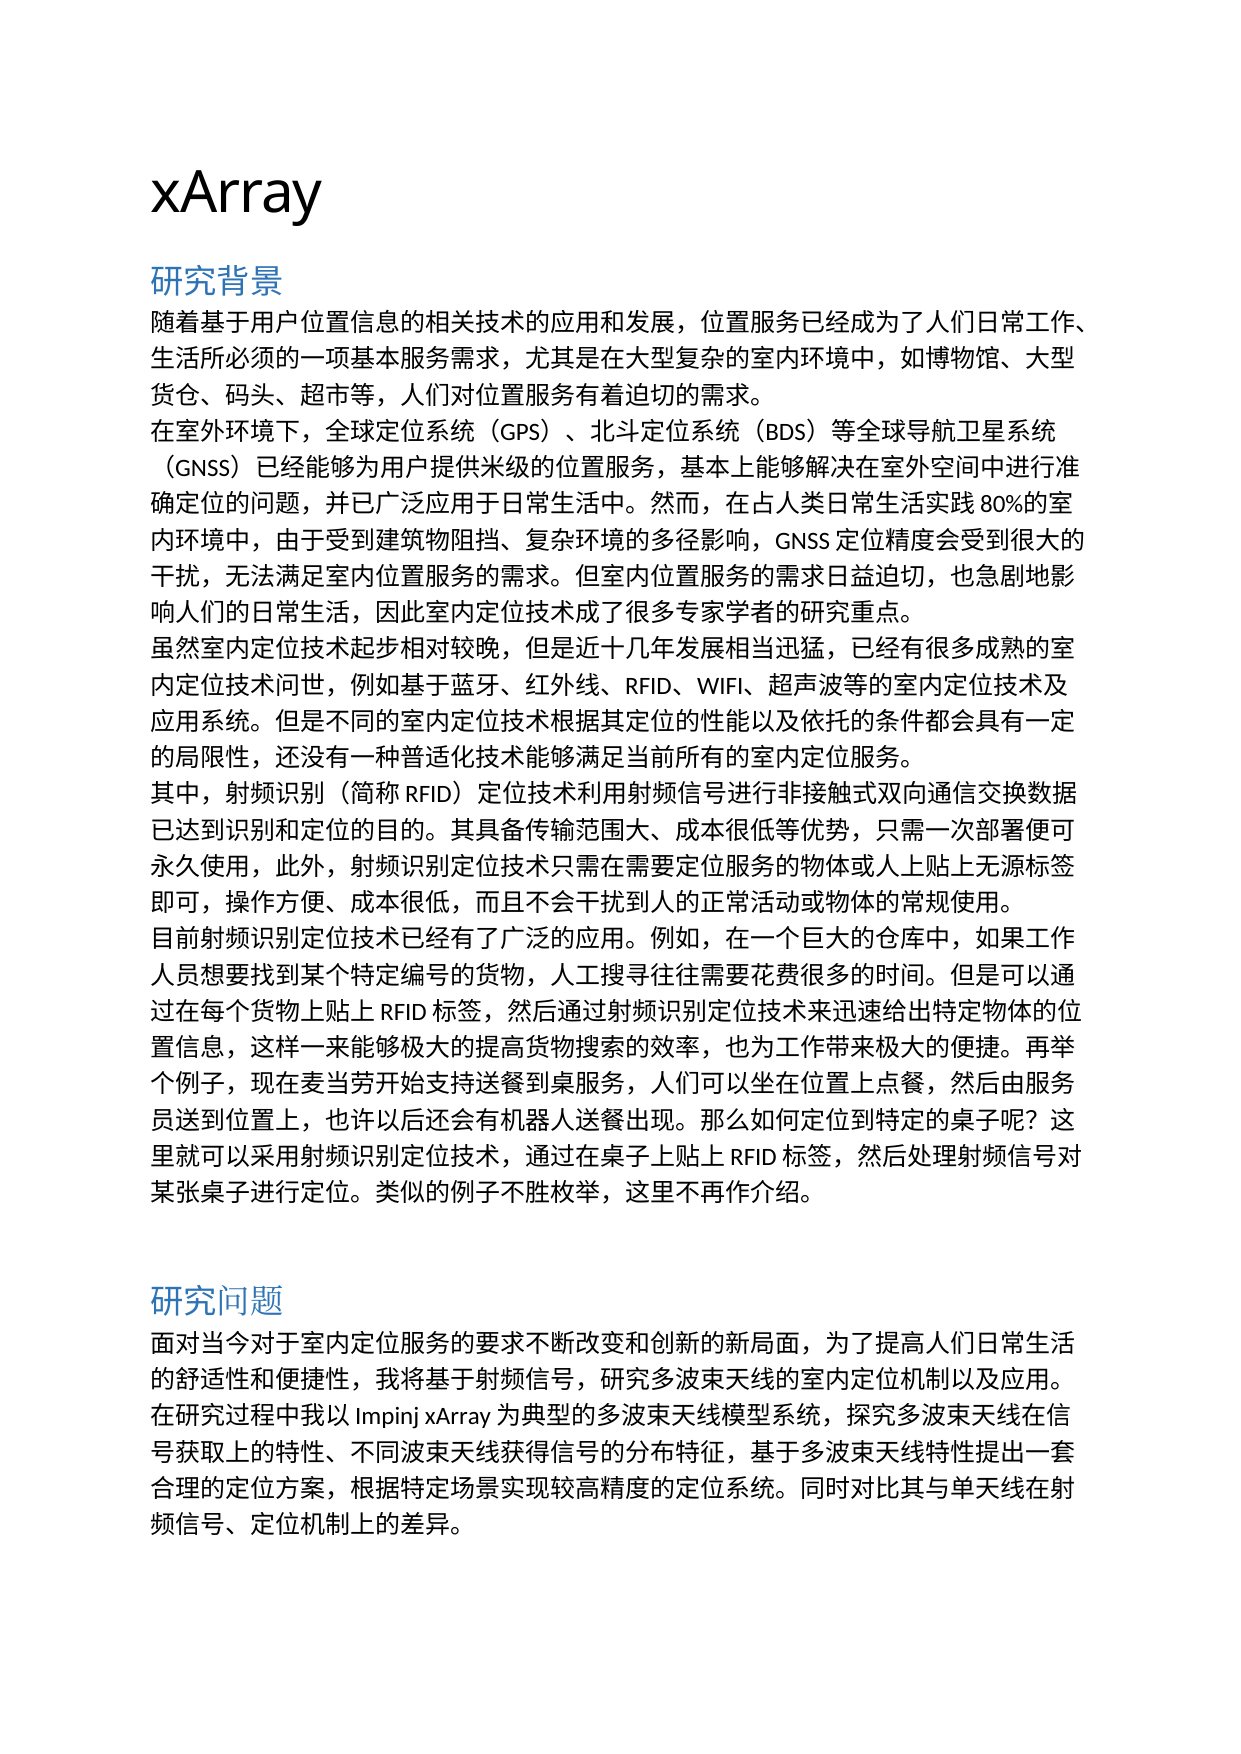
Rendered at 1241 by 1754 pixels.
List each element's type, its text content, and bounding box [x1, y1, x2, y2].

text 随着基于用户位置信息的相关技术的应用和发展，位置服务已经成为了人们日常工作、生活所必须的一项基本服务需求，尤其是在大型复杂的室内环境中，如博物馆、大型货仓、码头、超市等，人们对位置服务有着迫切的需求。 [150, 303, 1090, 411]
text 其中，射频识别（简称RFID）定位技术利用射频信号进行非接触式双向通信交换数据已达到识别和定位的目的。其具备传输范围大、成本很低等优势，只需一次部署便可永久使用，此外，射频识别定位技术只需在需要定位服务的物体或人上贴上无源标签即可，操作方便、成本很低，而且不会干扰到人的正常活动或物体的常规使用。 [150, 774, 1090, 919]
subtitle 研究背景 [150, 254, 1090, 303]
text 面对当今对于室内定位服务的要求不断改变和创新的新局面，为了提高人们日常生活的舒适性和便捷性，我将基于射频信号，研究多波束天线的室内定位机制以及应用。在研究过程中我以Impinj xArray为典型的多波束天线模型系统，探究多波束天线在信号获取上的特性、不同波束天线获得信号的分布特征，基于多波束天线特性提出一套合理的定位方案，根据特定场景实现较高精度的定位系统。同时对比其与单天线在射频信号、定位机制上的差异。 [150, 1323, 1090, 1541]
text 目前射频识别定位技术已经有了广泛的应用。例如，在一个巨大的仓库中，如果工作人员想要找到某个特定编号的货物，人工搜寻往往需要花费很多的时间。但是可以通过在每个货物上贴上RFID标签，然后通过射频识别定位技术来迅速给出特定物体的位置信息，这样一来能够极大的提高货物搜索的效率，也为工作带来极大的便捷。再举个例子，现在麦当劳开始支持送餐到桌服务，人们可以坐在位置上点餐，然后由服务员送到位置上，也许以后还会有机器人送餐出现。那么如何定位到特定的桌子呢？这里就可以采用射频识别定位技术，通过在桌子上贴上RFID标签，然后处理射频信号对某张桌子进行定位。类似的例子不胜枚举，这里不再作介绍。 [150, 919, 1090, 1209]
subtitle 研究问题 [150, 1275, 1090, 1323]
text 虽然室内定位技术起步相对较晚，但是近十几年发展相当迅猛，已经有很多成熟的室内定位技术问世，例如基于蓝牙、红外线、RFID、WIFI、超声波等的室内定位技术及应用系统。但是不同的室内定位技术根据其定位的性能以及依托的条件都会具有一定的局限性，还没有一种普适化技术能够满足当前所有的室内定位服务。 [150, 629, 1090, 774]
title xArray [150, 150, 1090, 229]
text 在室外环境下，全球定位系统（GPS）、北斗定位系统（BDS）等全球导航卫星系统（GNSS）已经能够为用户提供米级的位置服务，基本上能够解决在室外空间中进行准确定位的问题，并已广泛应用于日常生活中。然而，在占人类日常生活实践80%的室内环境中，由于受到建筑物阻挡、复杂环境的多径影响，GNSS定位精度会受到很大的干扰，无法满足室内位置服务的需求。但室内位置服务的需求日益迫切，也急剧地影响人们的日常生活，因此室内定位技术成了很多专家学者的研究重点。 [150, 411, 1090, 629]
